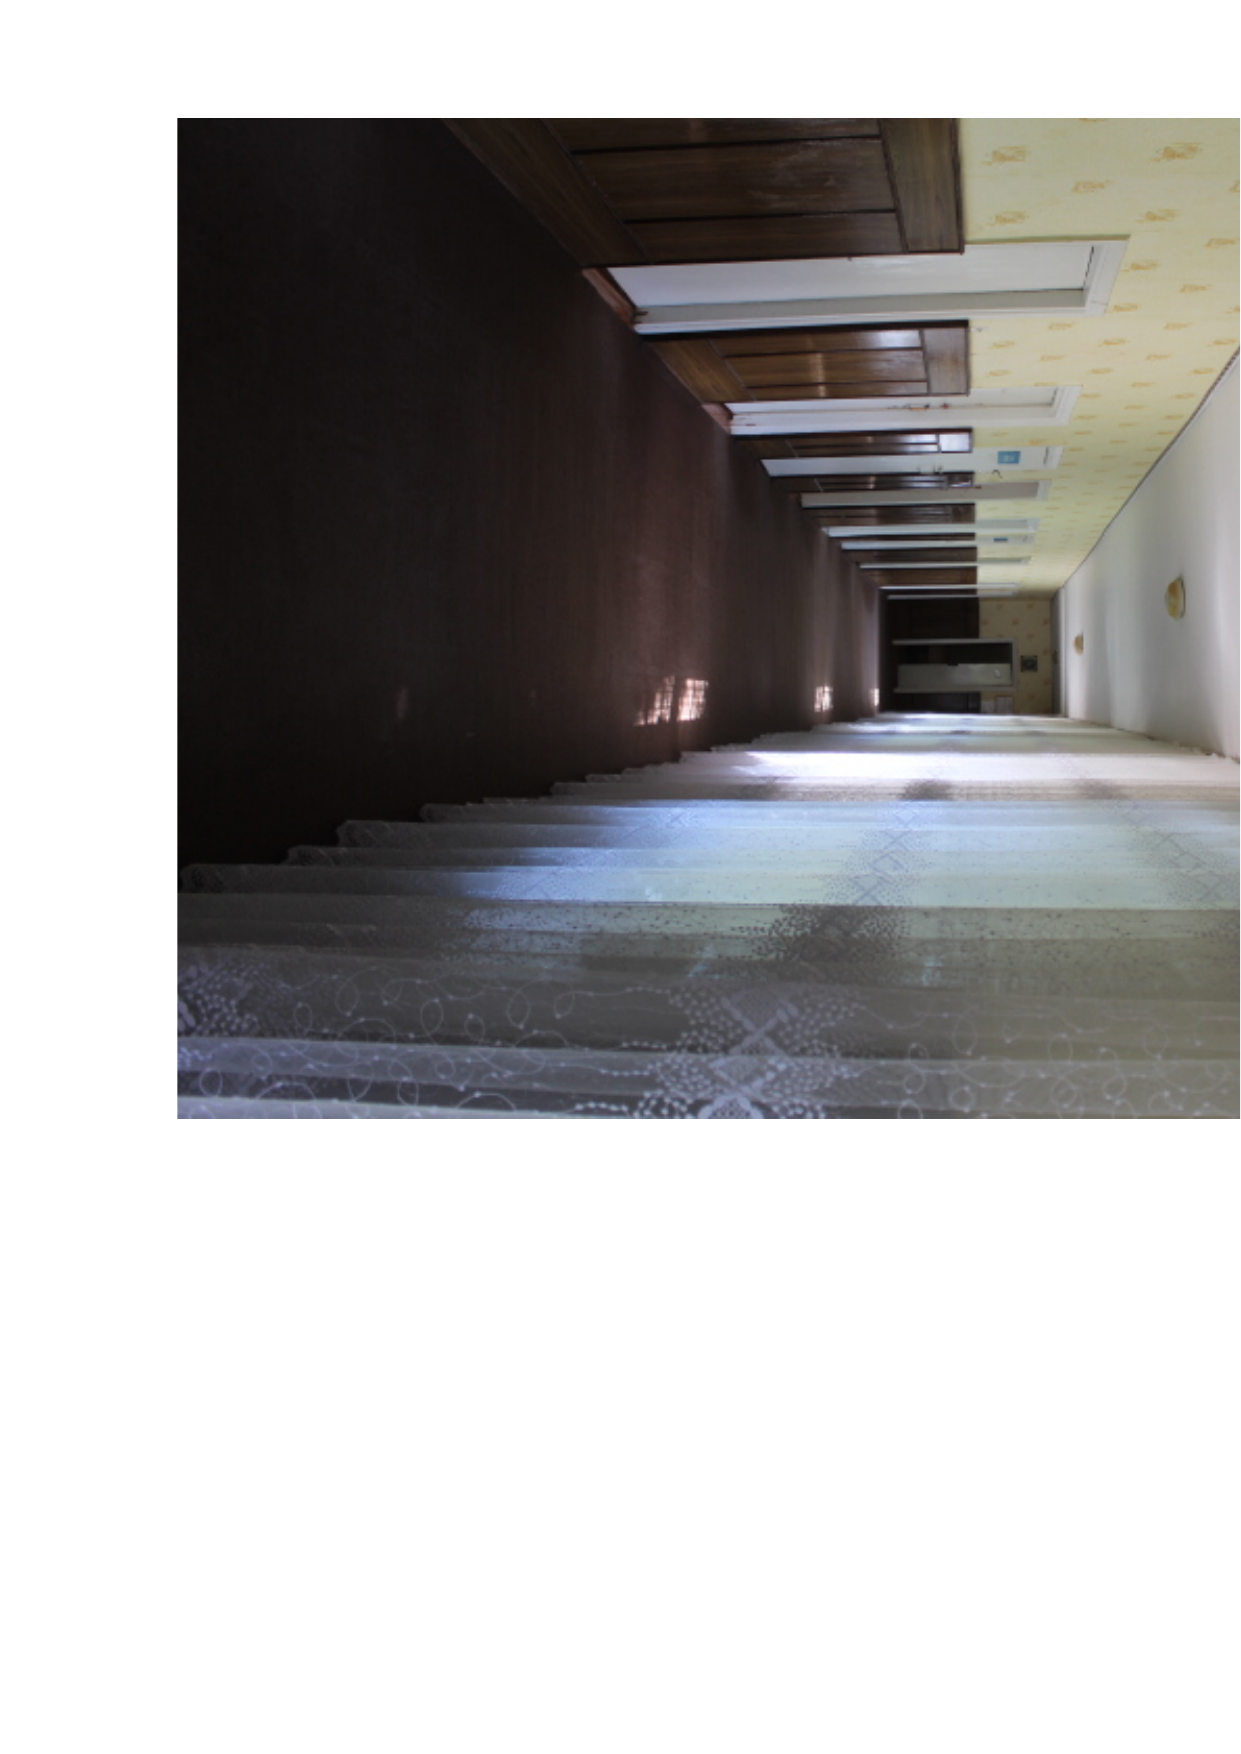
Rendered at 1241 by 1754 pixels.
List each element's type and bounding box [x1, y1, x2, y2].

picture [177, 118, 1241, 1119]
